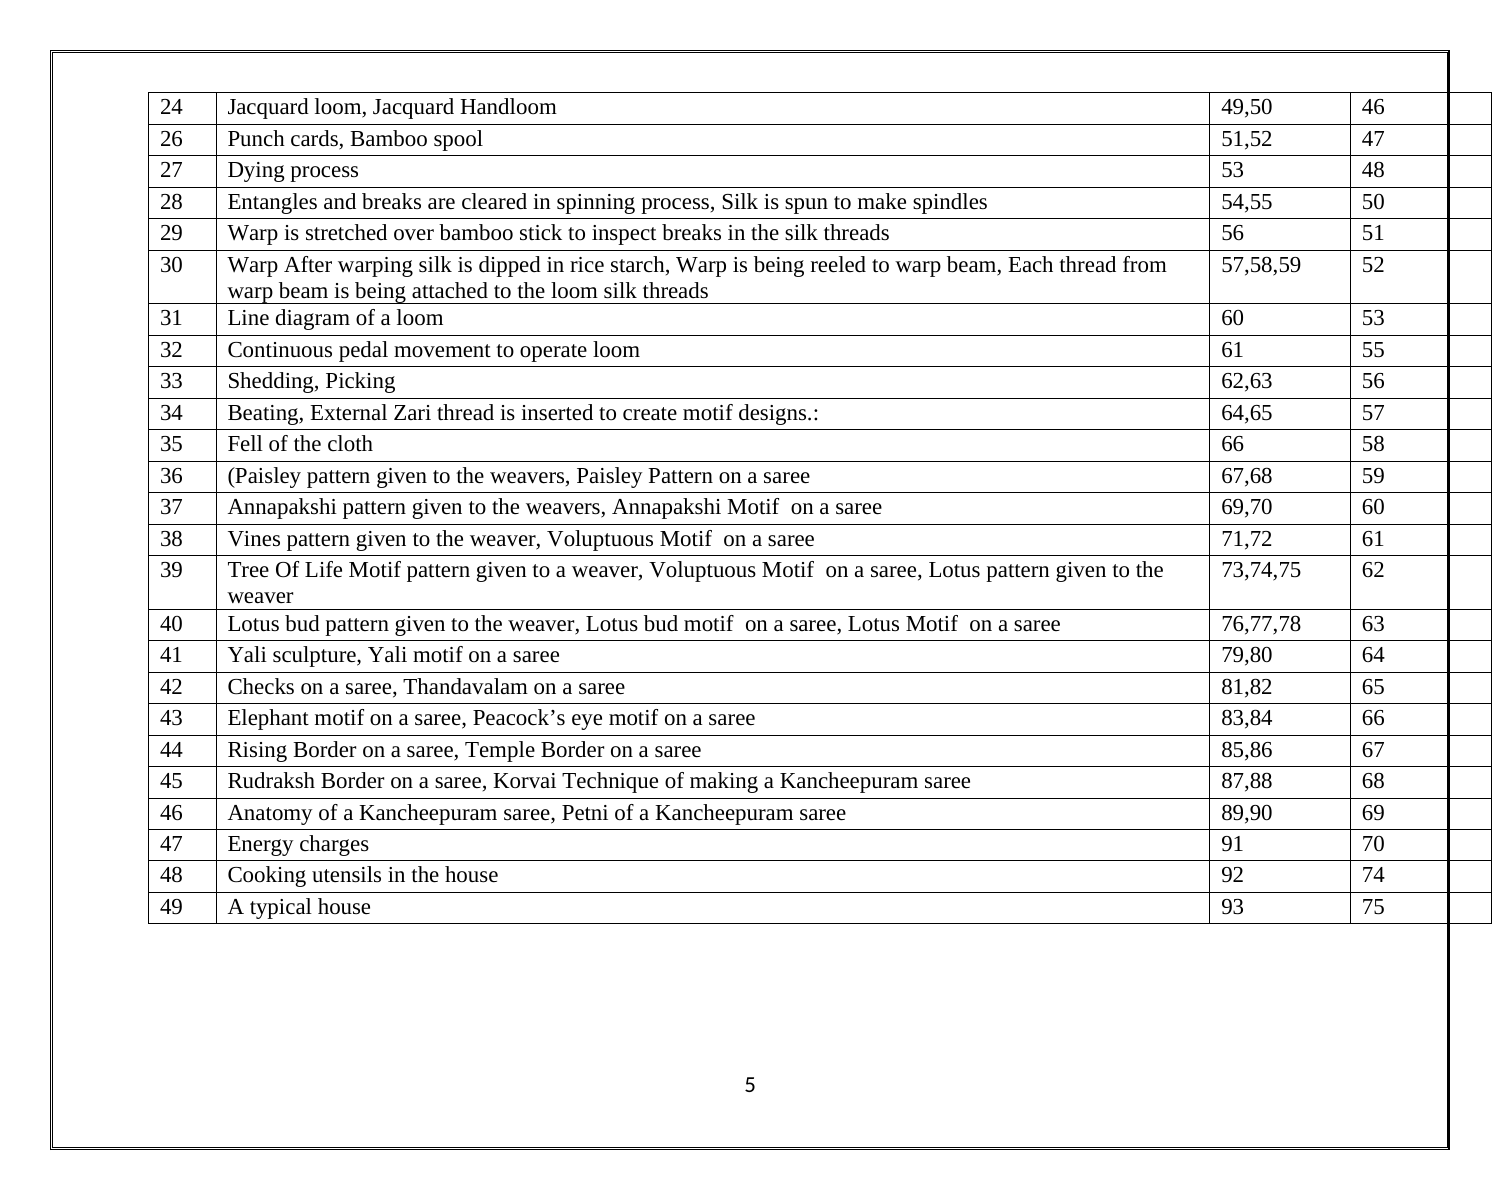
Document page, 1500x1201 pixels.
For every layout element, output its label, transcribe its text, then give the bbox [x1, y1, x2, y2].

table_cell Rising Border on a saree, Temple Border on a saree [217, 736, 1209, 766]
table_cell 52 [1450, 251, 1491, 303]
table_cell 75 [1351, 893, 1447, 923]
table_cell 69 [1450, 799, 1491, 829]
table_cell 60 [1450, 493, 1491, 523]
table_cell 50 [1351, 188, 1447, 218]
table_cell 62 [1351, 556, 1447, 609]
table_cell Yali sculpture, Yali motif on a saree [217, 641, 1209, 672]
table_cell Tree Of Life Motif pattern given to a weaver, Voluptuous Motif on a saree, Lotus pattern given to the weaver [217, 556, 1209, 609]
table_cell 55 [1351, 336, 1447, 366]
table_cell Lotus bud pattern given to the weaver, Lotus bud motif on a saree, Lotus Motif on a saree [217, 610, 1209, 640]
table_cell 59 [1351, 462, 1447, 492]
table_cell 39 [149, 556, 216, 609]
table_cell 67 [1450, 736, 1491, 766]
table_cell 61 [1450, 525, 1491, 555]
table_cell 60 [1351, 493, 1447, 523]
table_cell Jacquard loom, Jacquard Handloom [217, 93, 1209, 124]
table_cell 85,86 [1210, 736, 1350, 766]
table_cell 75 [1450, 893, 1491, 923]
table_cell 48 [1450, 156, 1491, 187]
table_cell 46 [1450, 93, 1491, 124]
table_cell 66 [1210, 430, 1350, 461]
table_cell 64,65 [1210, 399, 1350, 429]
table_cell 64 [1351, 641, 1447, 672]
table_cell 33 [149, 367, 216, 398]
table_cell 29 [149, 219, 216, 249]
table_cell Anatomy of a Kancheepuram saree, Petni of a Kancheepuram saree [217, 799, 1209, 829]
table_cell Cooking utensils in the house [217, 861, 1209, 892]
table_cell 31 [149, 304, 216, 335]
table_cell 66 [1450, 704, 1491, 734]
table_cell A typical house [217, 893, 1209, 923]
table_cell 40 [149, 610, 216, 640]
table_cell 67 [1351, 736, 1447, 766]
table_cell Checks on a saree, Thandavalam on a saree [217, 673, 1209, 703]
table_cell 89,90 [1210, 799, 1350, 829]
table_cell 68 [1351, 767, 1447, 797]
table_cell 52 [1351, 251, 1447, 303]
table_cell 50 [1450, 188, 1491, 218]
table_cell 44 [149, 736, 216, 766]
table_cell 70 [1351, 830, 1447, 860]
table_cell (Paisley pattern given to the weavers, Paisley Pattern on a saree [217, 462, 1209, 492]
table_cell 53 [1450, 304, 1491, 335]
table_cell 91 [1210, 830, 1350, 860]
table_cell 74 [1351, 861, 1447, 892]
table_cell 55 [1450, 336, 1491, 366]
table_cell 65 [1450, 673, 1491, 703]
table_cell 60 [1210, 304, 1350, 335]
table_cell 46 [1351, 93, 1447, 124]
table_cell 57 [1351, 399, 1447, 429]
table_cell Shedding, Picking [217, 367, 1209, 398]
table_cell 79,80 [1210, 641, 1350, 672]
table_cell 66 [1351, 704, 1447, 734]
table_cell 56 [1450, 367, 1491, 398]
table_cell 83,84 [1210, 704, 1350, 734]
table_cell Beating, External Zari thread is inserted to create motif designs.: [217, 399, 1209, 429]
table_cell 37 [149, 493, 216, 523]
table_cell 81,82 [1210, 673, 1350, 703]
table_cell Annapakshi pattern given to the weavers, Annapakshi Motif on a saree [217, 493, 1209, 523]
table_cell 48 [1351, 156, 1447, 187]
table_cell 93 [1210, 893, 1350, 923]
table_cell 34 [149, 399, 216, 429]
table_cell 63 [1450, 610, 1491, 640]
table_cell 41 [149, 641, 216, 672]
table_cell 27 [149, 156, 216, 187]
table_cell 49 [149, 893, 216, 923]
table_cell 45 [149, 767, 216, 797]
table_cell 47 [149, 830, 216, 860]
table_cell Vines pattern given to the weaver, Voluptuous Motif on a saree [217, 525, 1209, 555]
table_cell 51,52 [1210, 125, 1350, 155]
table_cell 36 [149, 462, 216, 492]
table_cell 57 [1450, 399, 1491, 429]
table_cell 58 [1450, 430, 1491, 461]
table_cell 35 [149, 430, 216, 461]
table_cell 92 [1210, 861, 1350, 892]
table_cell 43 [149, 704, 216, 734]
table_cell Elephant motif on a saree, Peacock’s eye motif on a saree [217, 704, 1209, 734]
table_cell 28 [149, 188, 216, 218]
table_cell 32 [149, 336, 216, 366]
table_cell 61 [1351, 525, 1447, 555]
table_cell 24 [149, 93, 216, 124]
table_cell 76,77,78 [1210, 610, 1350, 640]
table_cell Energy charges [217, 830, 1209, 860]
table_cell 51 [1351, 219, 1447, 249]
table_cell 56 [1210, 219, 1350, 249]
table_cell 71,72 [1210, 525, 1350, 555]
table_cell 62,63 [1210, 367, 1350, 398]
table_cell 63 [1351, 610, 1447, 640]
table_cell 64 [1450, 641, 1491, 672]
table_cell 49,50 [1210, 93, 1350, 124]
table_cell 47 [1450, 125, 1491, 155]
table_cell 30 [149, 251, 216, 303]
table_cell 69,70 [1210, 493, 1350, 523]
table_cell 54,55 [1210, 188, 1350, 218]
table_cell 65 [1351, 673, 1447, 703]
table_cell 56 [1351, 367, 1447, 398]
table_cell 62 [1450, 556, 1491, 609]
table_cell Warp After warping silk is dipped in rice starch, Warp is being reeled to warp beam, Each thread from warp beam is being attached to the loom silk threads [217, 251, 1209, 303]
table_cell 59 [1450, 462, 1491, 492]
table_cell Warp is stretched over bamboo stick to inspect breaks in the silk threads [217, 219, 1209, 249]
table_cell 38 [149, 525, 216, 555]
table_cell 73,74,75 [1210, 556, 1350, 609]
table_cell 68 [1450, 767, 1491, 797]
table_cell Punch cards, Bamboo spool [217, 125, 1209, 155]
table_cell Entangles and breaks are cleared in spinning process, Silk is spun to make spindles [217, 188, 1209, 218]
table_cell 87,88 [1210, 767, 1350, 797]
table_cell 53 [1210, 156, 1350, 187]
table_cell 70 [1450, 830, 1491, 860]
table_cell Line diagram of a loom [217, 304, 1209, 335]
table_cell 69 [1351, 799, 1447, 829]
table_cell 61 [1210, 336, 1350, 366]
table_cell Rudraksh Border on a saree, Korvai Technique of making a Kancheepuram saree [217, 767, 1209, 797]
table_cell 74 [1450, 861, 1491, 892]
table_cell 67,68 [1210, 462, 1350, 492]
table_cell 42 [149, 673, 216, 703]
table_cell 26 [149, 125, 216, 155]
table_cell 58 [1351, 430, 1447, 461]
table_cell 46 [149, 799, 216, 829]
table_cell 47 [1351, 125, 1447, 155]
table_cell Dying process [217, 156, 1209, 187]
table_cell 48 [149, 861, 216, 892]
table_cell 53 [1351, 304, 1447, 335]
table_cell 57,58,59 [1210, 251, 1350, 303]
table_cell Continuous pedal movement to operate loom [217, 336, 1209, 366]
table_cell Fell of the cloth [217, 430, 1209, 461]
table_cell 51 [1450, 219, 1491, 249]
